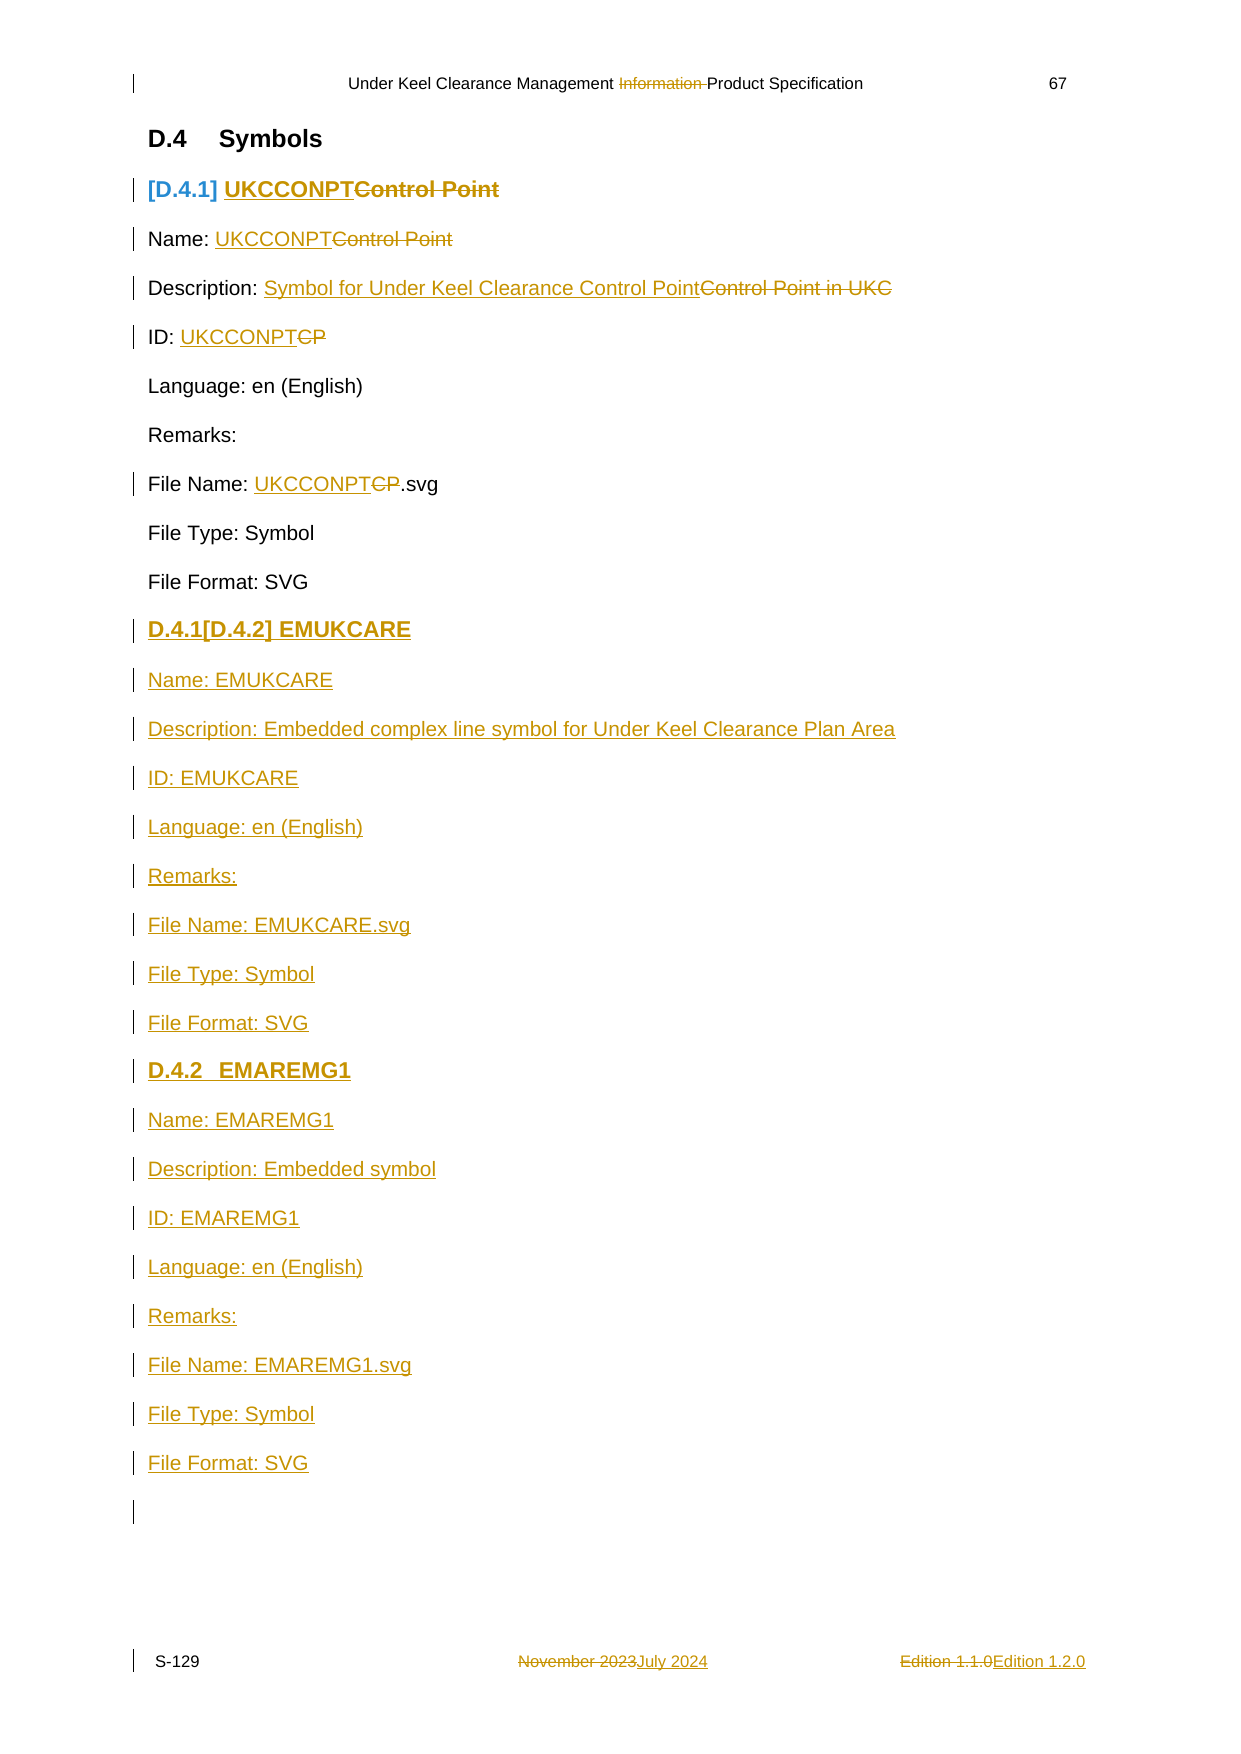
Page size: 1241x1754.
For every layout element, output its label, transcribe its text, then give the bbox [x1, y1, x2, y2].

text Description: [148, 276, 1092, 300]
text ID: [148, 325, 1092, 349]
text Language: en (English) [148, 374, 1092, 398]
text File Type: Symbol [148, 521, 1092, 545]
text File Format: SVG [148, 570, 1092, 594]
text Name: [148, 227, 1092, 251]
text Symbols [148, 124, 1092, 153]
text Remarks: [148, 423, 1092, 447]
text File Name: .svg [148, 472, 1092, 496]
